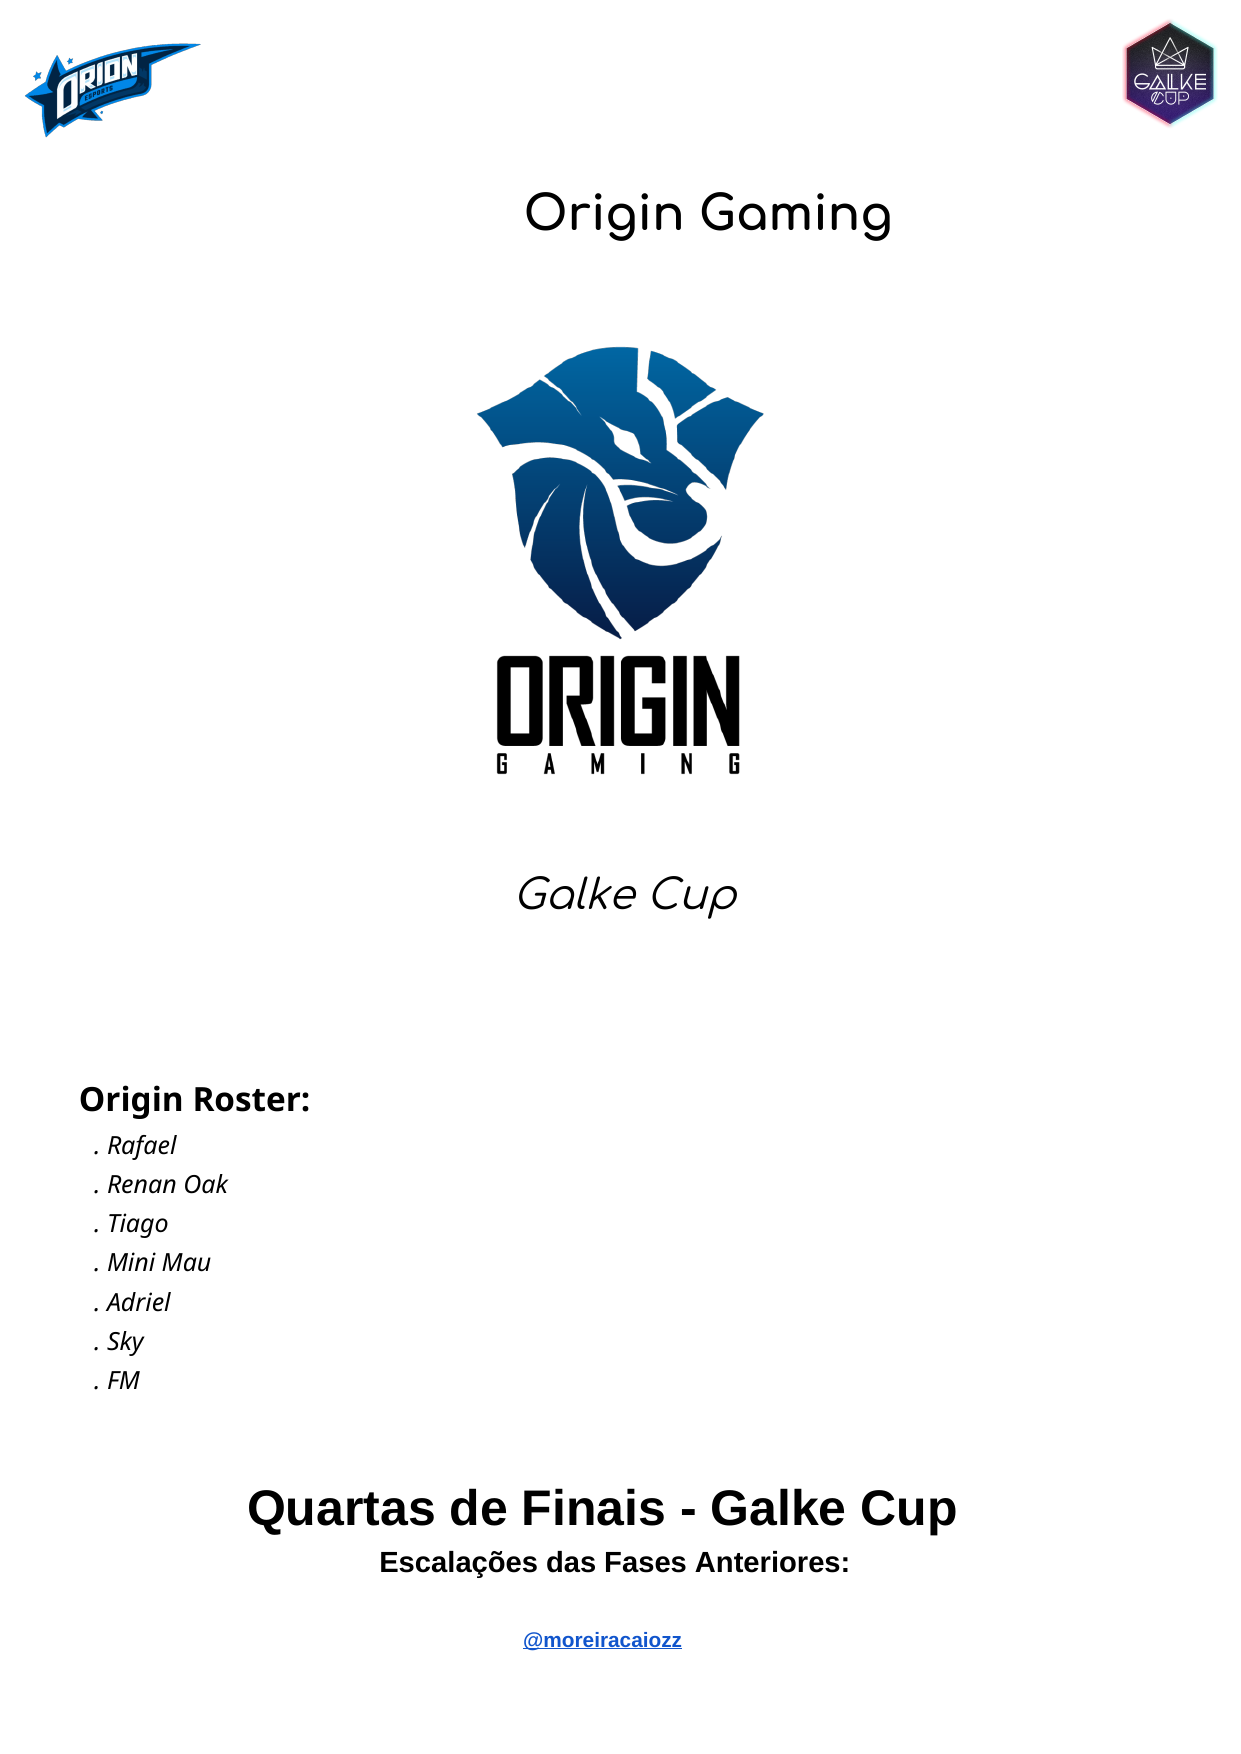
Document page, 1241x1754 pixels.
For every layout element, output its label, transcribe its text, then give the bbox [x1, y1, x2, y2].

text . Tiago [61, 1206, 1090, 1240]
picture [1114, 18, 1226, 131]
picture [390, 330, 850, 790]
text . FM [61, 1363, 1090, 1397]
text . Rafael [61, 1128, 1090, 1162]
text Galke Cup [61, 873, 1090, 919]
text . Sky [61, 1323, 1090, 1357]
picture [14, 0, 214, 166]
text Origin Gaming [61, 188, 1090, 242]
text Quartas de Finais - Galke Cup [150, 1479, 1090, 1536]
text . Adriel [61, 1284, 1090, 1318]
text Origin Roster: [61, 1075, 1090, 1121]
text Escalações das Fases Anteriores: [150, 1545, 1090, 1578]
text . Mini Mau [61, 1245, 1090, 1279]
text . Renan Oak [61, 1167, 1090, 1201]
